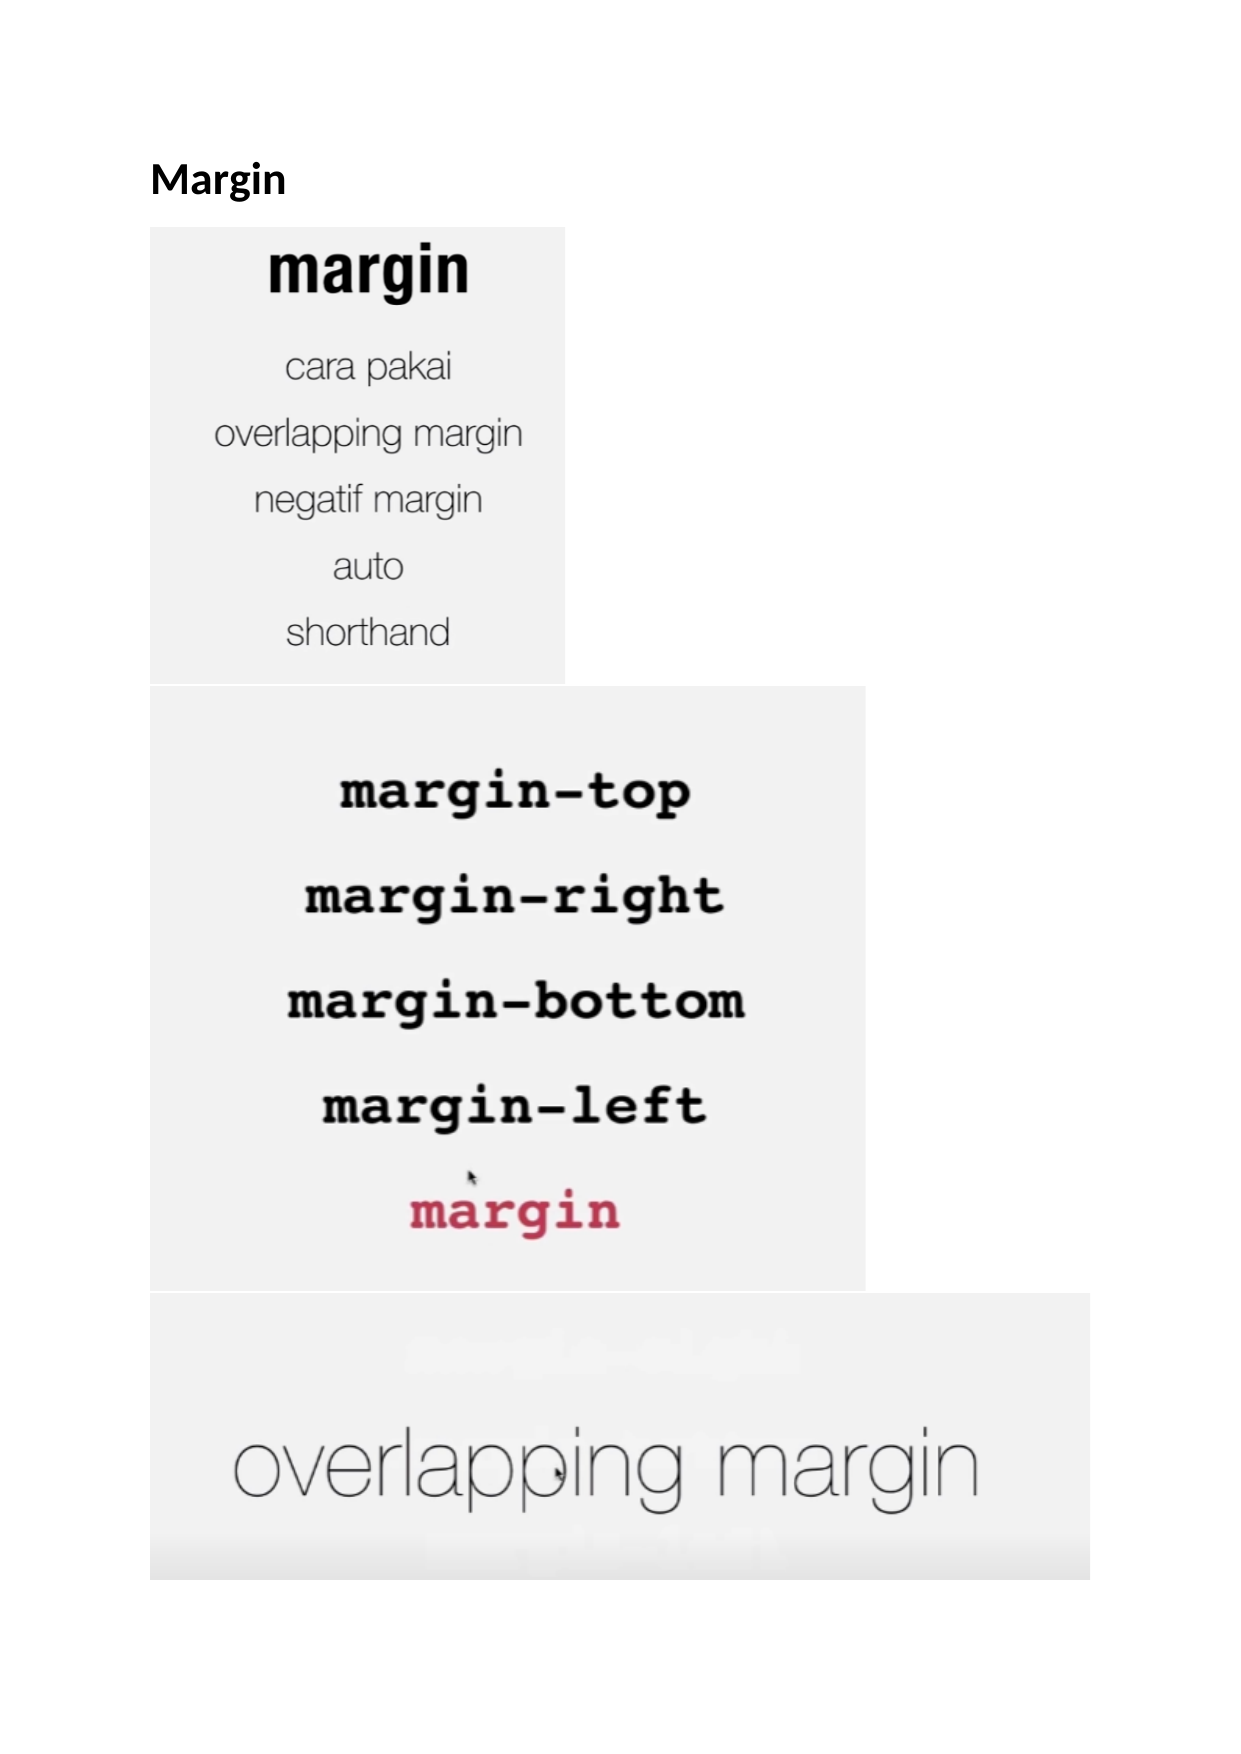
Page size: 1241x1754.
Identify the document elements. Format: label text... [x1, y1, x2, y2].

picture [150, 686, 866, 1291]
picture [150, 1293, 1091, 1580]
picture [150, 227, 565, 684]
text Margin [150, 150, 1090, 206]
